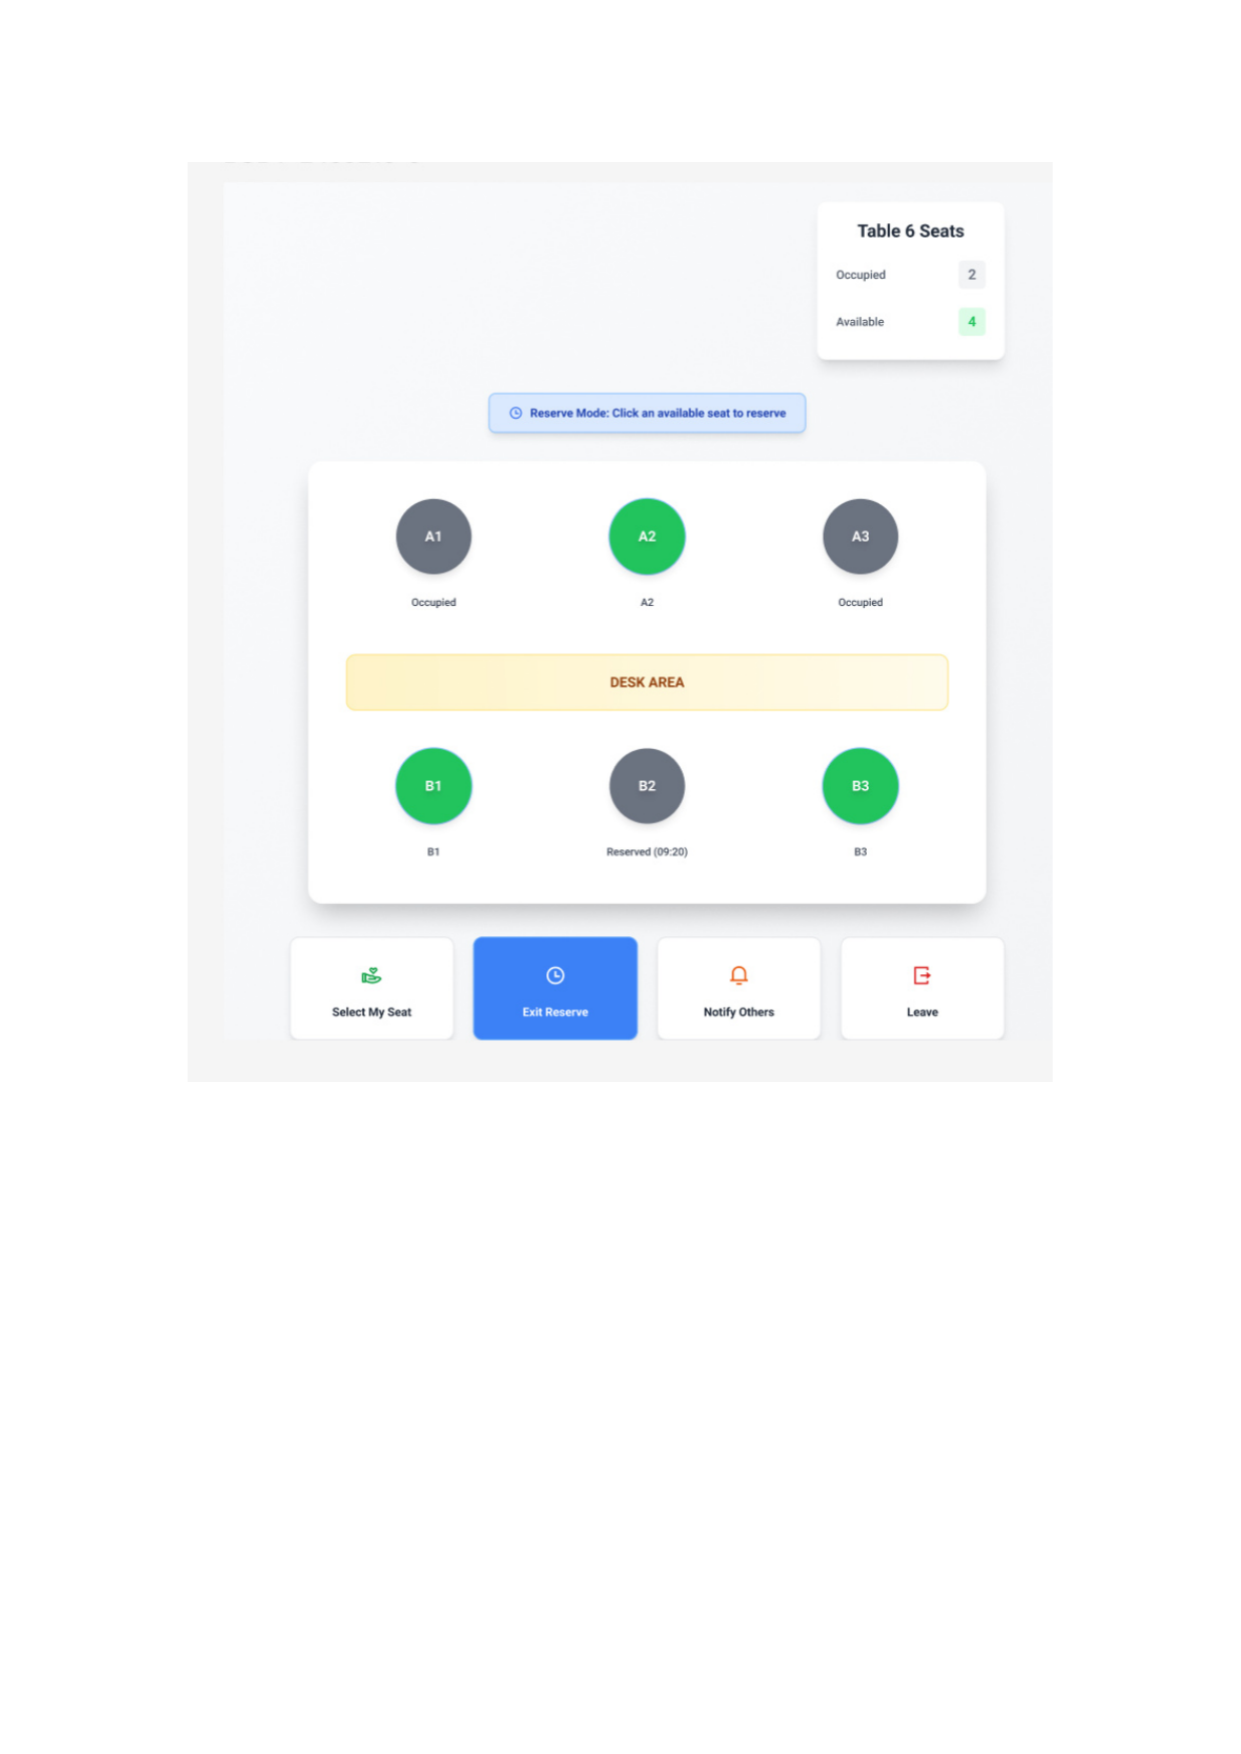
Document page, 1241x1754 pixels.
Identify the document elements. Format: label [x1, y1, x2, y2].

picture [187, 162, 1053, 1082]
